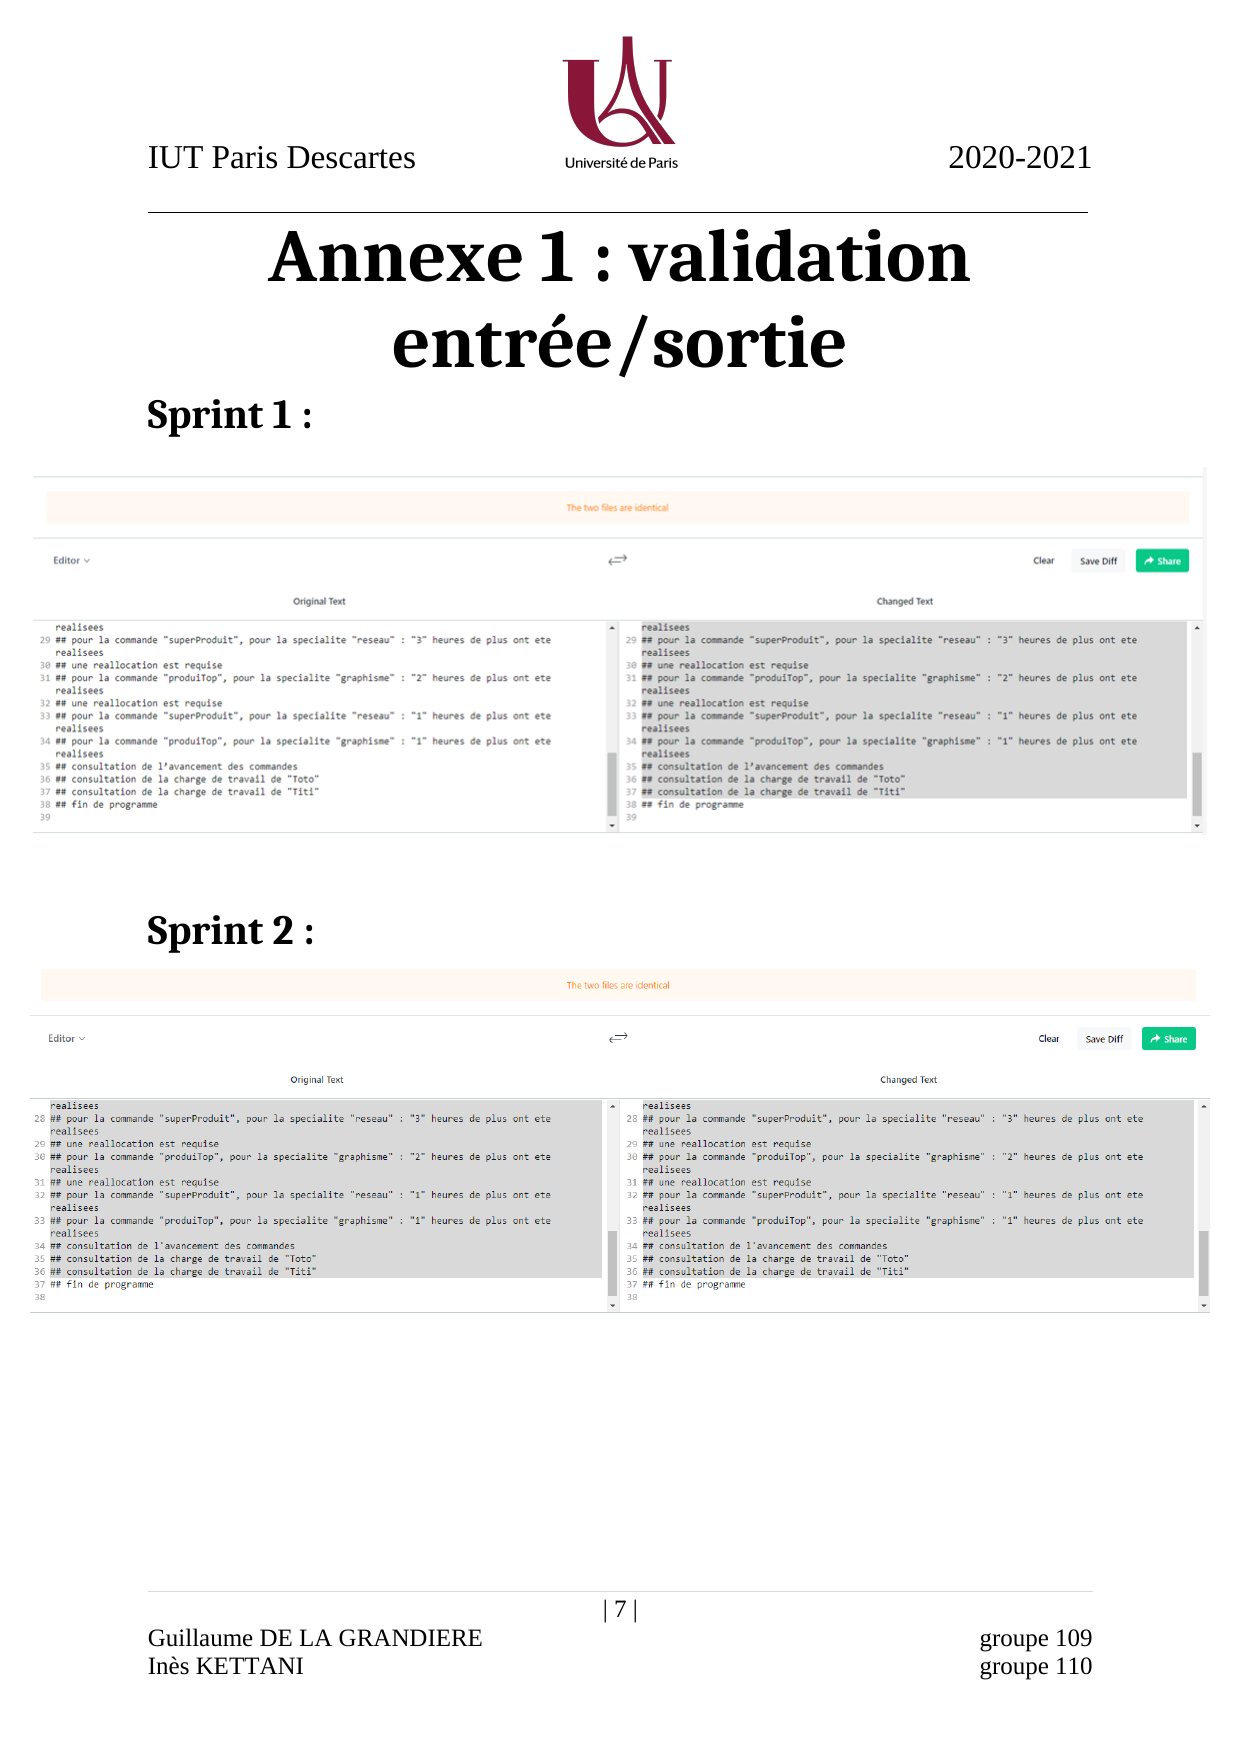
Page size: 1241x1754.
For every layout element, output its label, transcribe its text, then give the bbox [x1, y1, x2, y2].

subtitle Annexe 1 : validation entrée/sortie [148, 214, 1093, 386]
subtitle Sprint 1 : [148, 391, 1093, 438]
picture [553, 35, 687, 169]
picture [33, 467, 1208, 835]
picture [30, 962, 1211, 1319]
subtitle Sprint 2 : [148, 907, 1093, 955]
